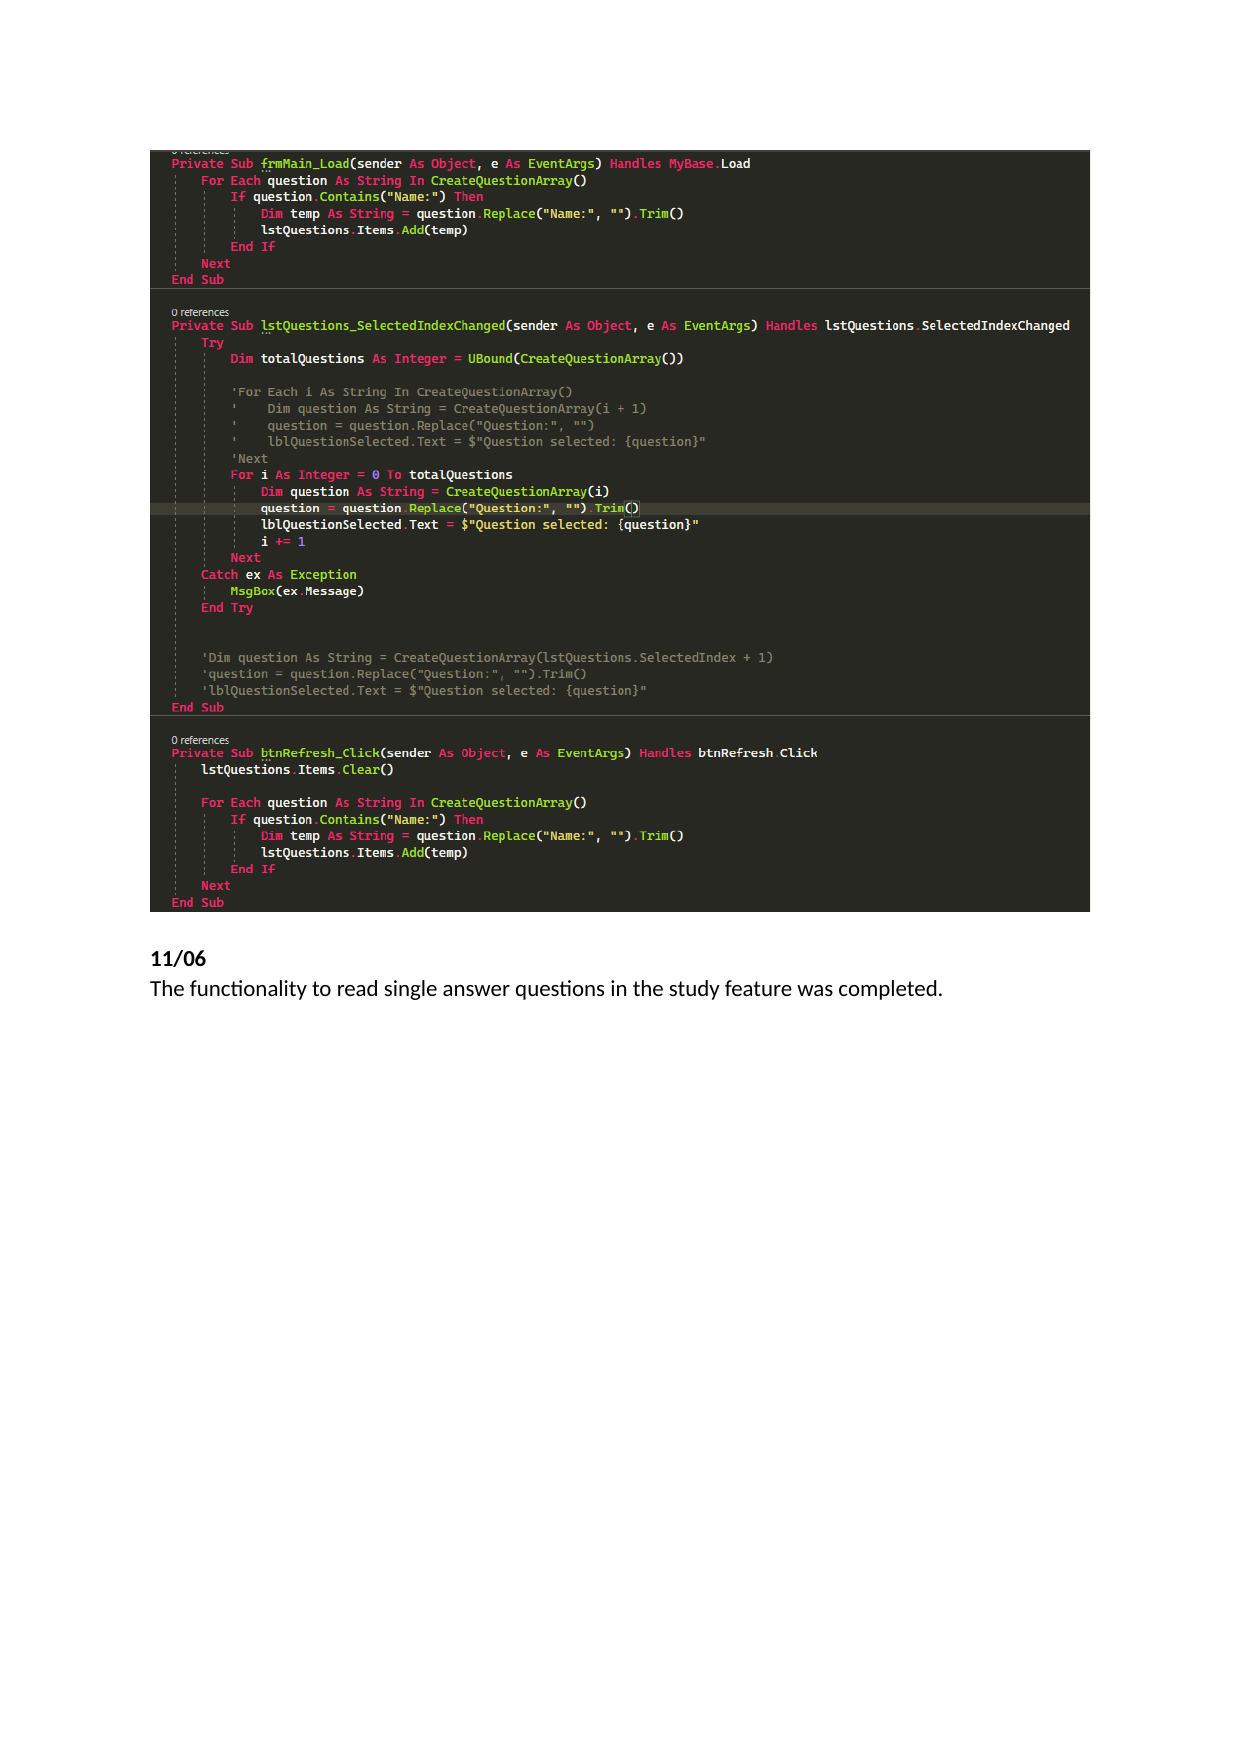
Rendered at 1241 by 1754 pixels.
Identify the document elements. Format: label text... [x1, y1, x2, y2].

text The functionality to read single answer questions in the study feature was completed. [150, 974, 1090, 1002]
text 11/06 [150, 944, 1090, 972]
picture [150, 150, 1091, 912]
